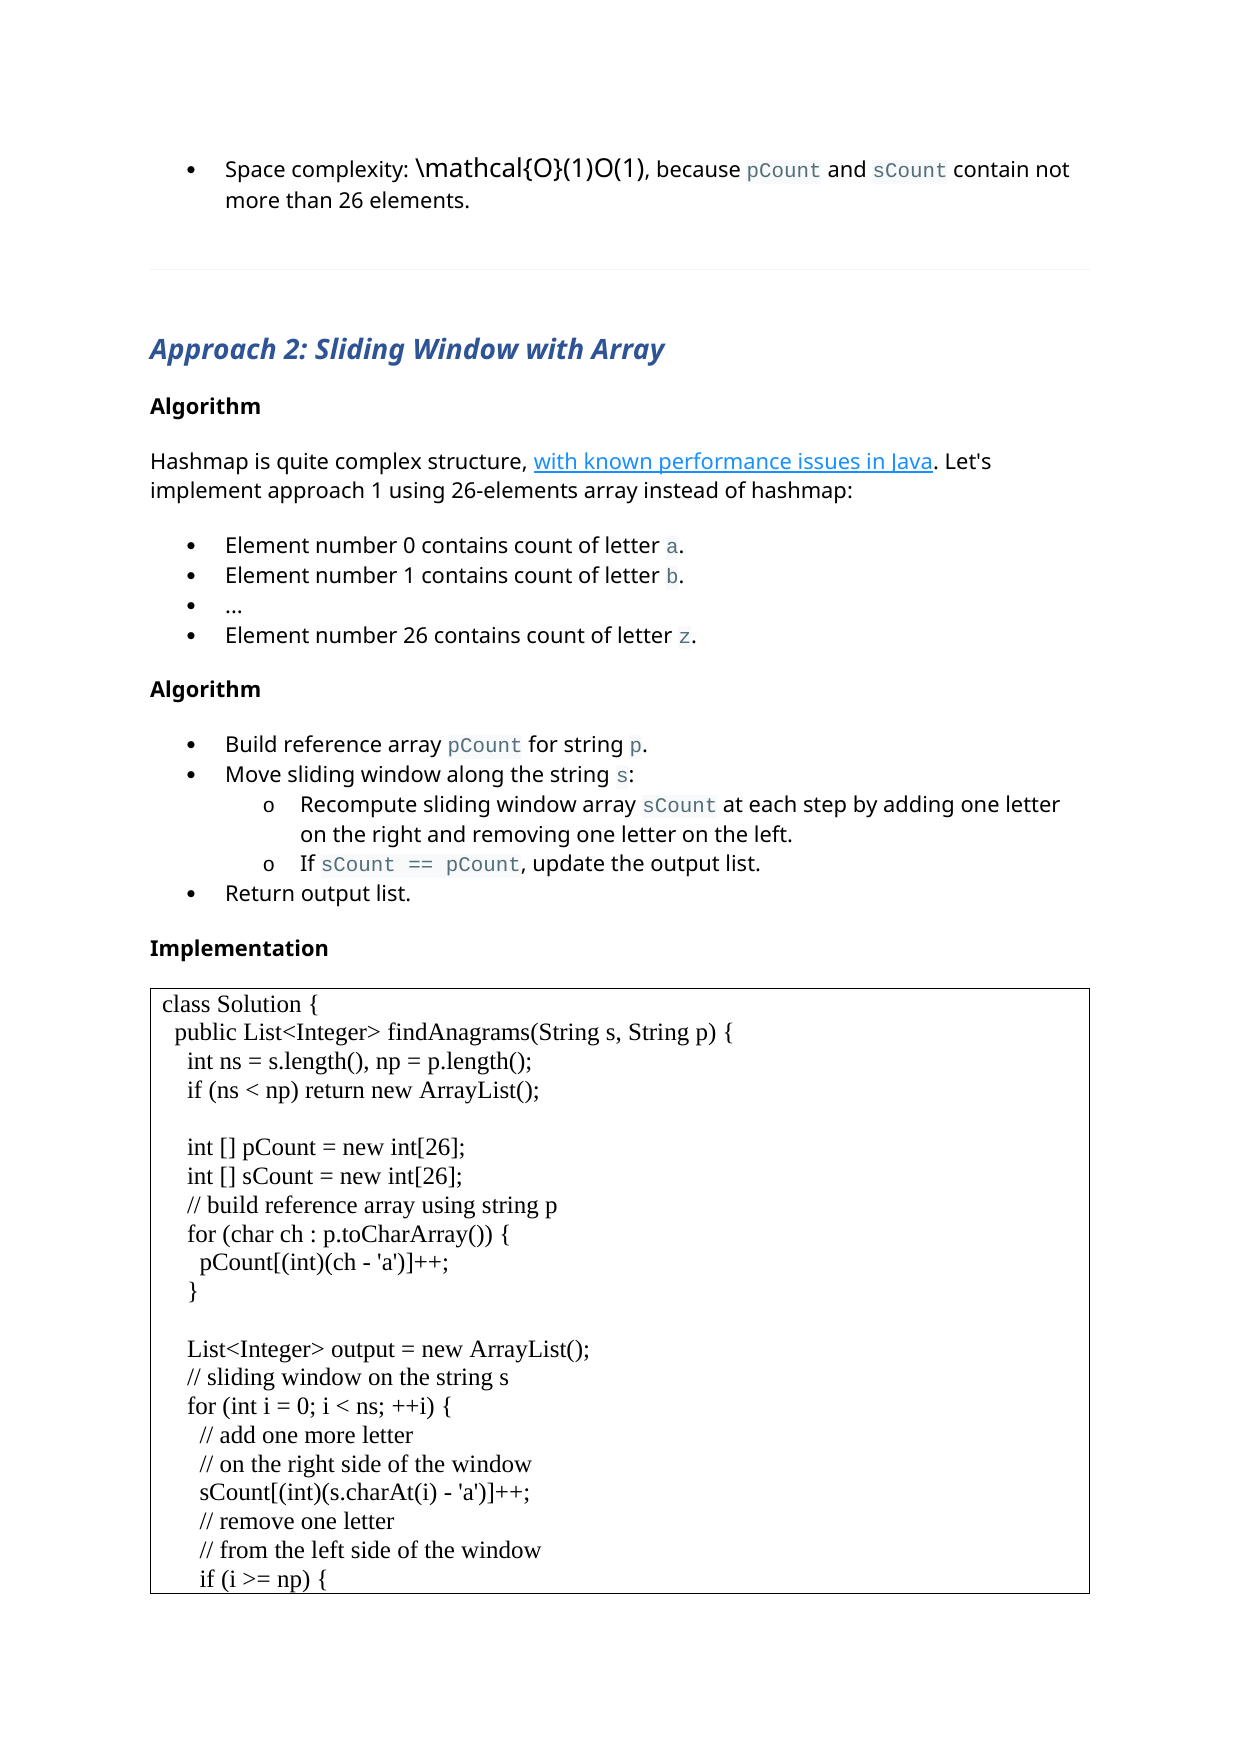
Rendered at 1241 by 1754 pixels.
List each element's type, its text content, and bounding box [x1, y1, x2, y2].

list Element number 0 contains count of letter a. [187, 530, 1090, 560]
list Element number 26 contains count of letter z. [187, 619, 1090, 649]
list Space complexity: \mathcal{O}(1)O(1), because pCount and sCount contain not more than 26 elements. [187, 150, 1090, 244]
list Move sliding window along the string s: [187, 759, 1090, 789]
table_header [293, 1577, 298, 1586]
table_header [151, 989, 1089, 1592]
text Implementation [150, 933, 1090, 963]
list If sCount == pCount, update the output list. [262, 848, 1090, 878]
list Return output list. [187, 878, 1090, 908]
list Recompute sliding window array sCount at each step by adding one letter on the right and removing one letter on the left. [262, 789, 1090, 848]
subtitle Approach 2: Sliding Window with Array [150, 329, 1090, 367]
text Algorithm [150, 391, 1090, 421]
text Hashmap is quite complex structure, with known performance issues in Java. Let's implement approach 1 using 26-elements array instead of hashmap: [150, 446, 1090, 505]
text Algorithm [150, 674, 1090, 704]
list Build reference array pCount for string p. [187, 729, 1090, 759]
list Element number 1 contains count of letter b. [187, 560, 1090, 590]
list ... [187, 590, 1090, 619]
